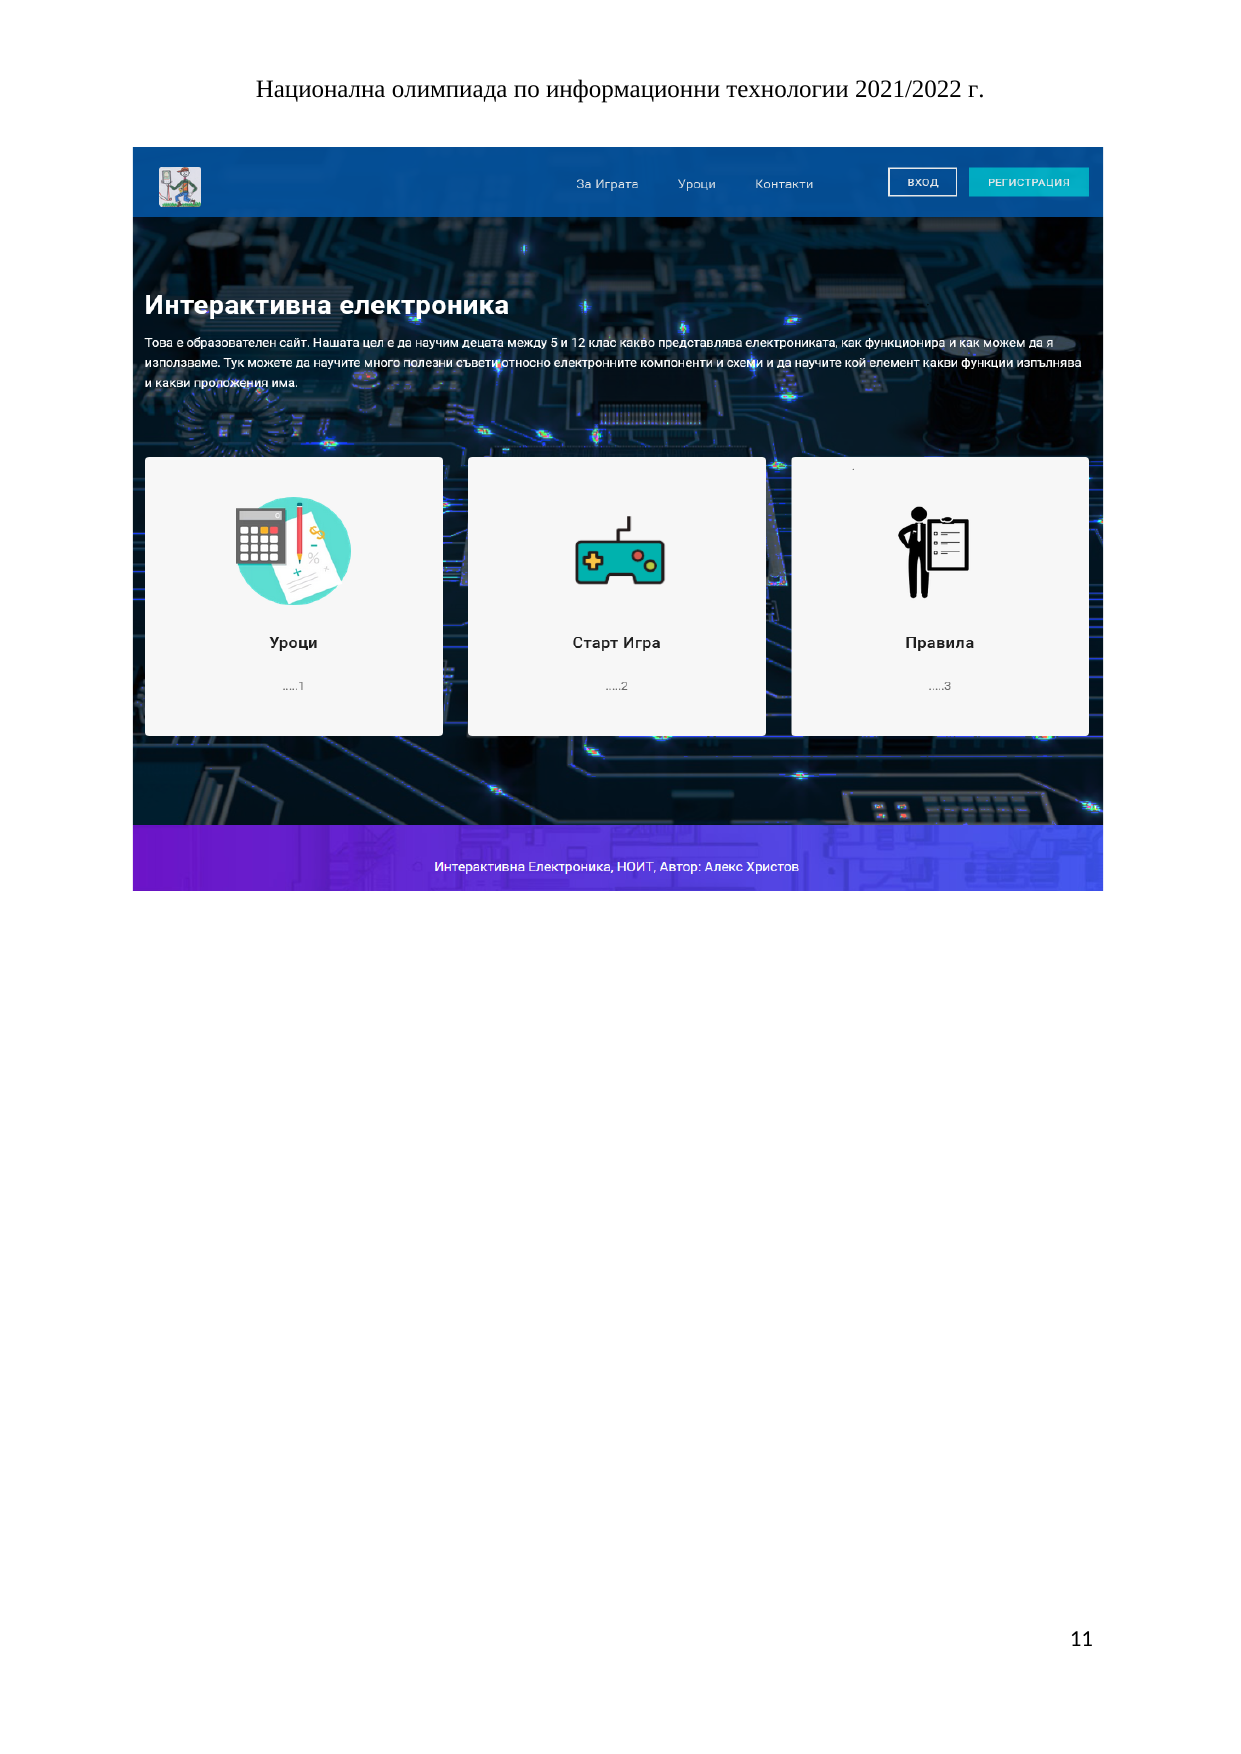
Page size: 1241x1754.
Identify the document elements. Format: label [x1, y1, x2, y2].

picture [132, 147, 1104, 891]
